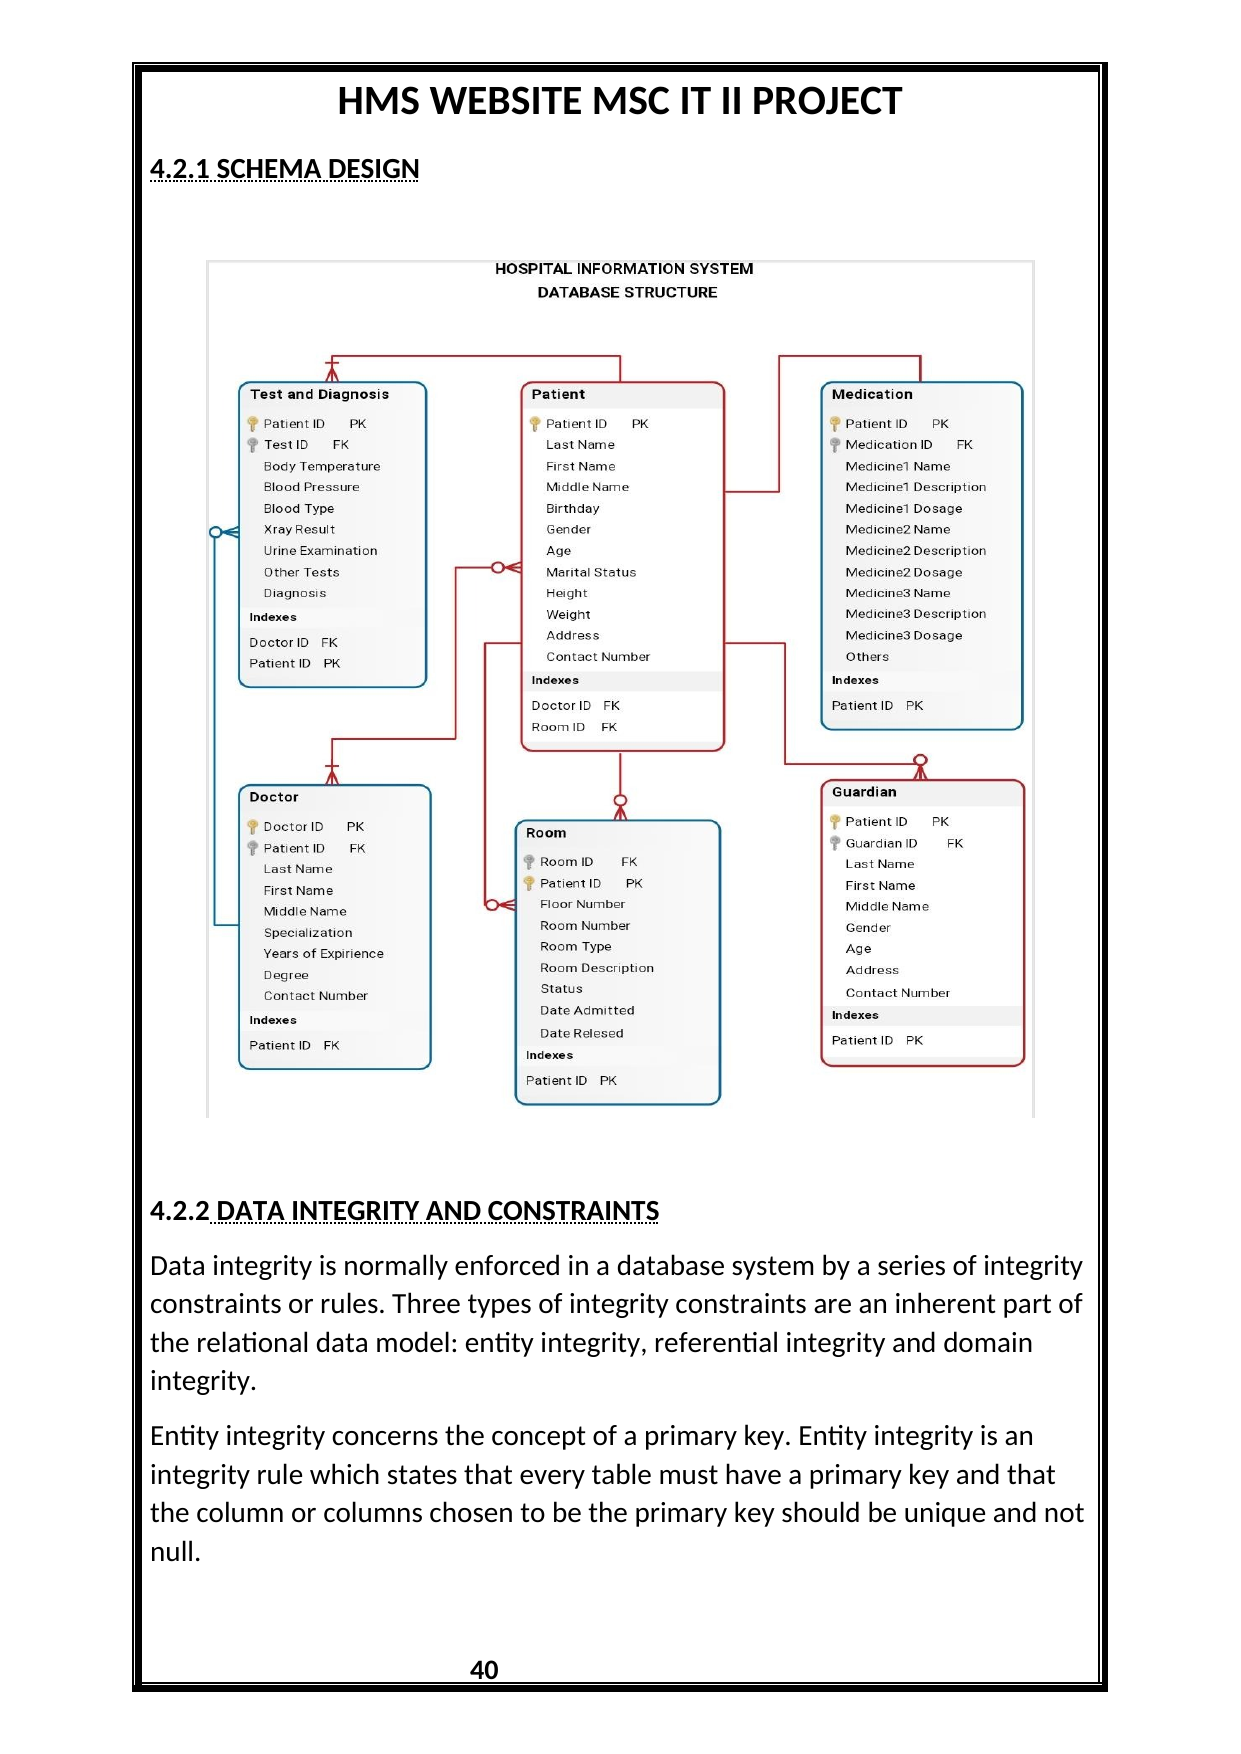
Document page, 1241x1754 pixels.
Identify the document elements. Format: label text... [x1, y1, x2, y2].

picture [168, 260, 1072, 1118]
text 4.2.2 DATA INTEGRITY AND CONSTRAINTS [150, 1192, 1090, 1227]
text 4.2.1 SCHEMA DESIGN [150, 150, 1090, 186]
text Data integrity is normally enforced in a database system by a series of integrity constraints or rules. Three types of integrity constraints are an inherent part of the relational data model: entity integrity, referential integrity and domain integrity. [150, 1247, 1090, 1398]
text Entity integrity concerns the concept of a primary key. Entity integrity is an integrity rule which states that every table must have a primary key and that the column or columns chosen to be the primary key should be unique and not null. [150, 1417, 1090, 1568]
